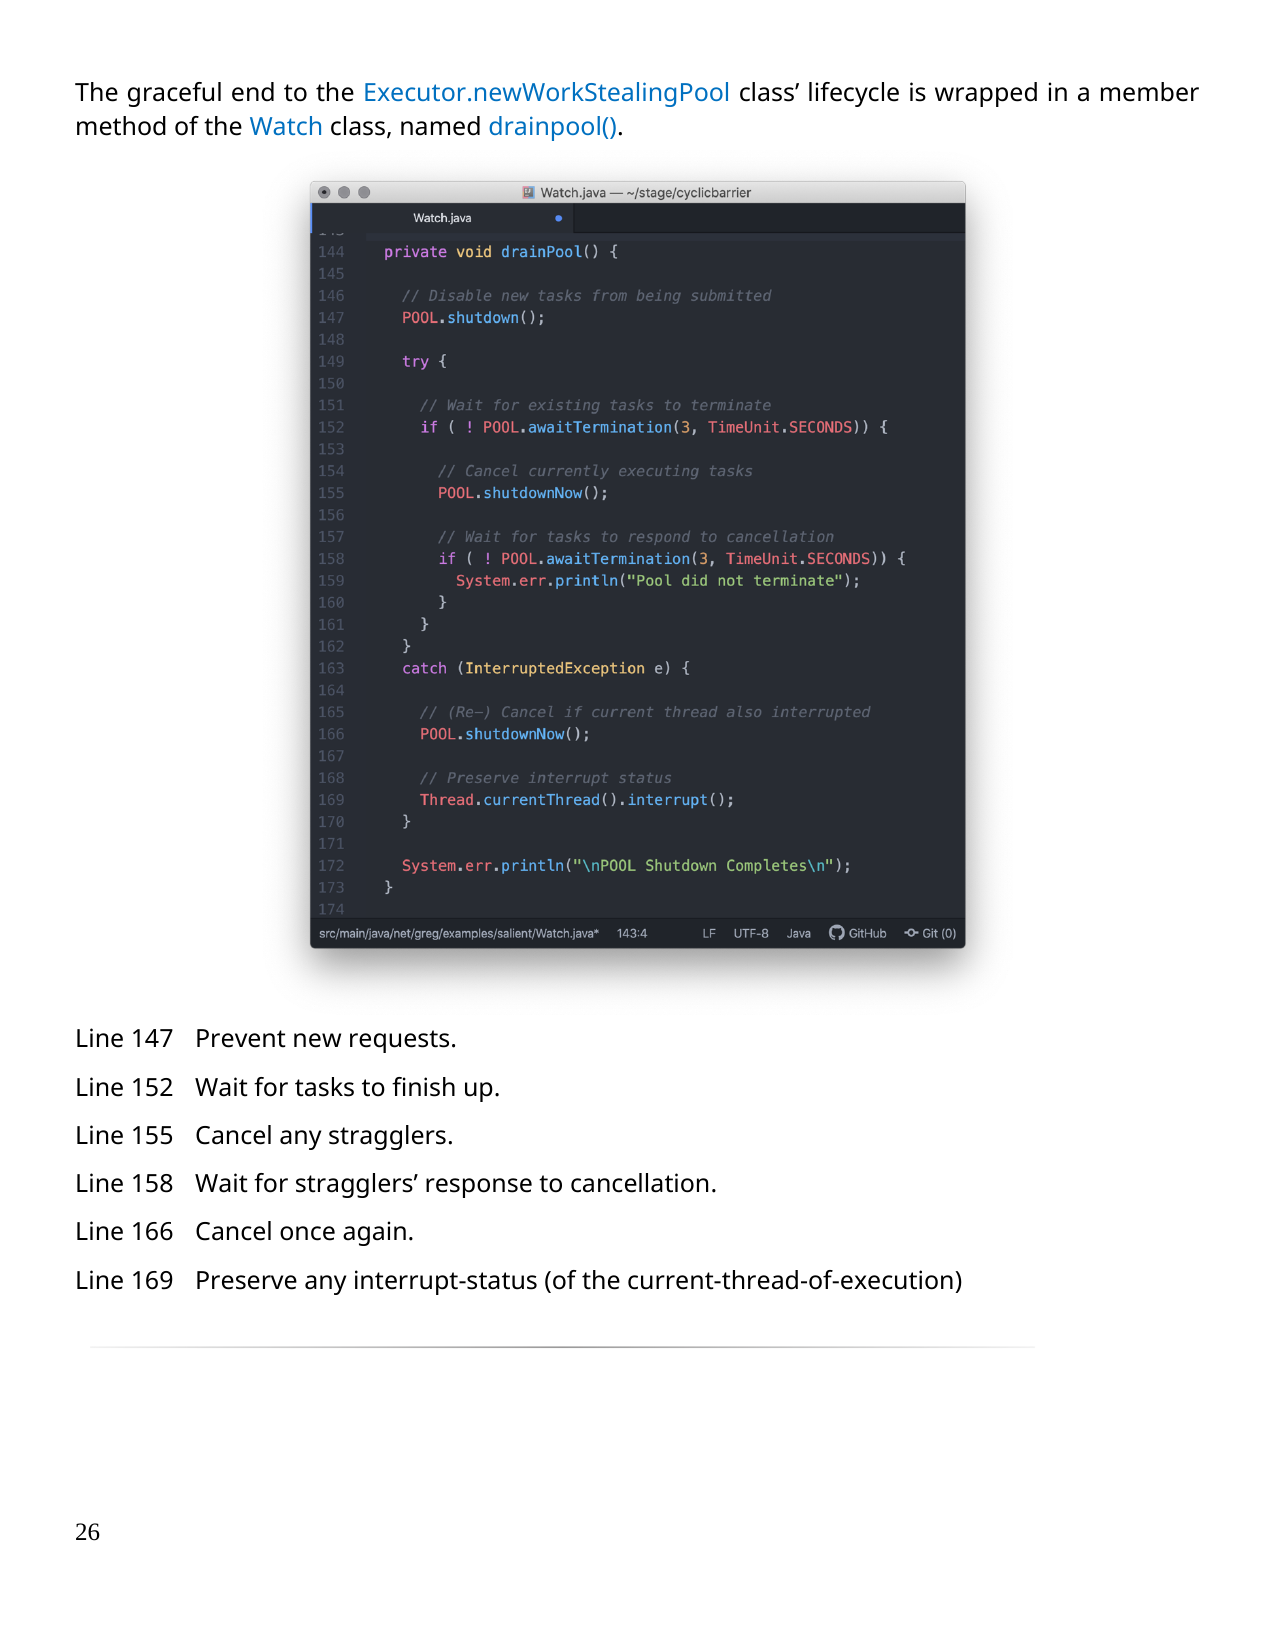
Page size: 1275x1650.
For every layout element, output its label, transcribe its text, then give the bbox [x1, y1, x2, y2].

text Line 147 Prevent new requests. [75, 1021, 1200, 1055]
text The graceful end to the Executor.newWorkStealingPool class’ lifecycle is wrapped in a member method of the Watch class, named drainpool(). [75, 75, 1200, 143]
picture [254, 143, 1021, 1022]
text Line 169 Preserve any interrupt-status (of the current-thread-of-execution) [75, 1262, 1200, 1296]
text Line 152 Wait for tasks to finish up. [75, 1069, 1200, 1103]
text Line 155 Cancel any stragglers. [75, 1118, 1200, 1152]
text Line 158 Wait for stragglers’ response to cancellation. [75, 1166, 1200, 1200]
text Line 166 Cancel once again. [75, 1214, 1200, 1248]
picture [75, 1330, 1050, 1362]
